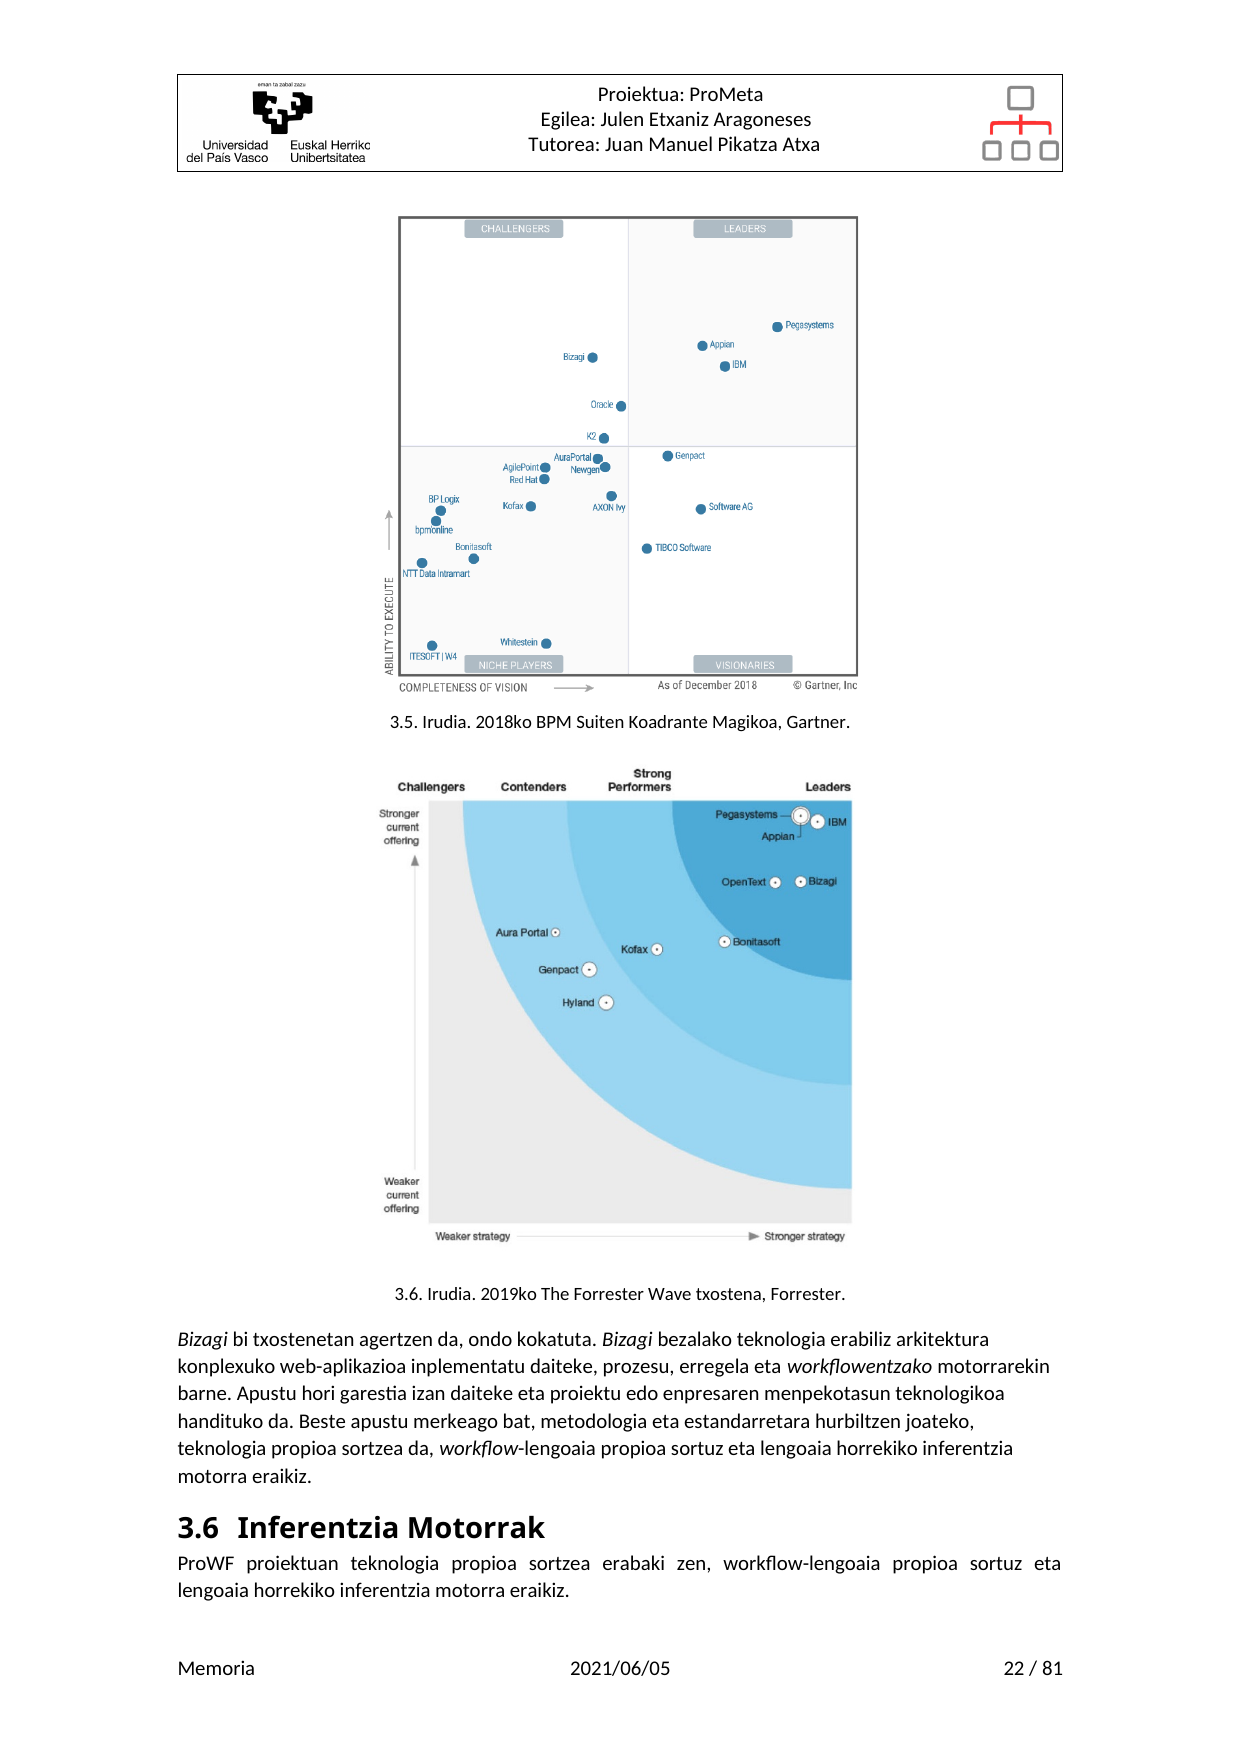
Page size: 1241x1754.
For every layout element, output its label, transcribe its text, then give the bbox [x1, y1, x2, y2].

picture [978, 80, 1060, 162]
picture [375, 754, 865, 1264]
subtitle Inferentzia Motorrak [177, 1507, 1063, 1547]
picture [382, 216, 859, 692]
text ProWF proiektuan teknologia propioa sortzea erabaki zen, workflow-lengoaia propioa sortuz eta lengoaia horrekiko inferentzia motorra eraikiz. [177, 1550, 1063, 1602]
picture [182, 80, 370, 162]
text Bizagi bi txostenetan agertzen da, ondo kokatuta. Bizagi bezalako teknologia erabiliz arkitektura konplexuko web-aplikazioa inplementatu daiteke, prozesu, erregela eta workflowentzako motorrarekin barne. Apustu hori garestia izan daiteke eta proiektu edo enpresaren menpekotasun teknologikoa handituko da. Beste apustu merkeago bat, metodologia eta estandarretara hurbiltzen joateko, teknologia propioa sortzea da, workflow-lengoaia propioa sortuz eta lengoaia horrekiko inferentzia motorra eraikiz. [177, 1326, 1063, 1488]
